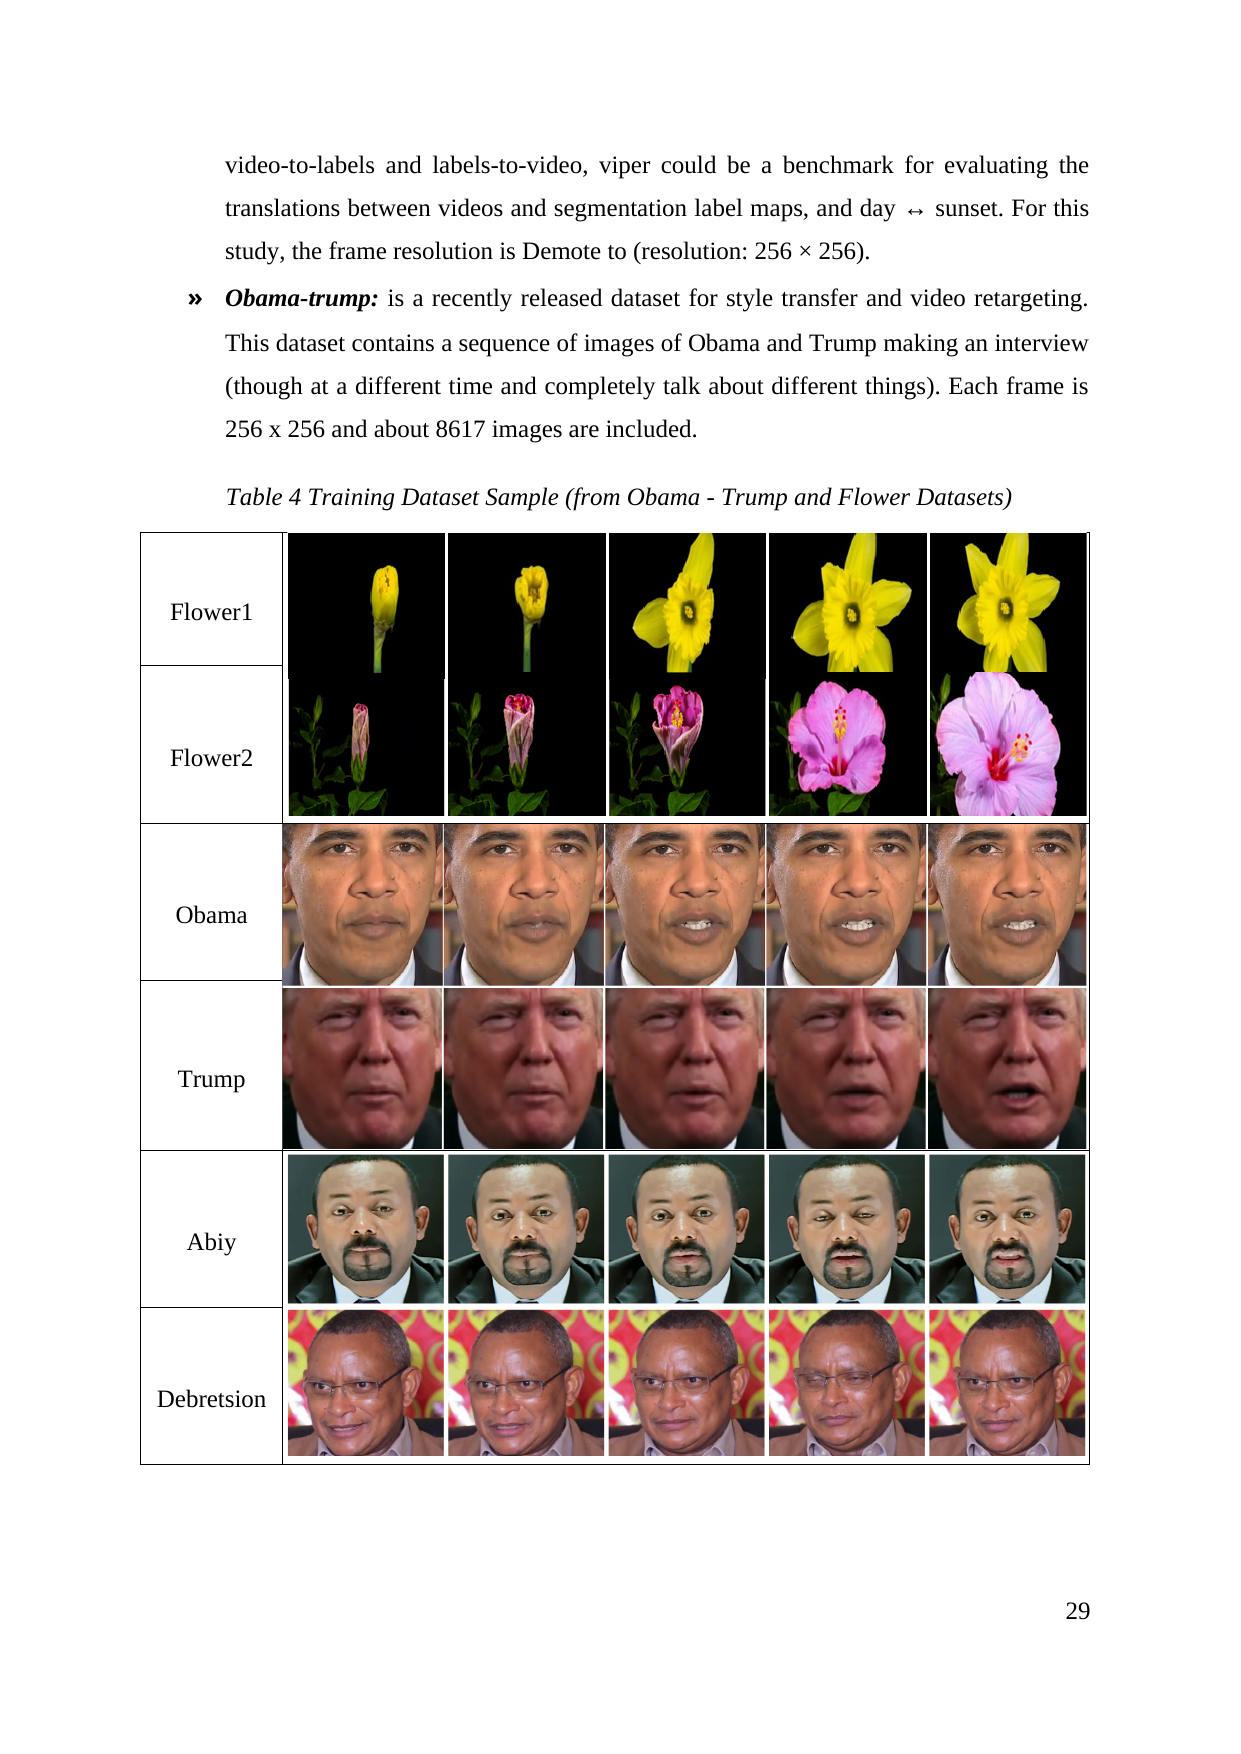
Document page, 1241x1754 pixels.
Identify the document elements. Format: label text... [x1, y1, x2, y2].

text Table 4 Training Dataset Sample (from Obama - Trump and Flower Datasets) [150, 482, 1090, 511]
list Obama-trump: is a recently released dataset for style transfer and video retargeting. This dataset contains a sequence of images of Obama and Trump making an interview (though at a different time and completely talk about different things). Each frame is 256 x 256 and about 8617 images are included. [187, 279, 1090, 443]
table_cell [283, 1151, 1089, 1464]
picture [287, 532, 1087, 816]
picture [286, 1153, 1087, 1456]
table_cell Trump [141, 981, 282, 1150]
table_cell Obama [141, 824, 282, 980]
table_cell Flower2 [141, 666, 282, 823]
picture [282, 824, 1087, 1149]
table_cell Abiy [141, 1151, 282, 1307]
table_header [283, 533, 1089, 823]
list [187, 150, 1090, 265]
table_header Flower1 [141, 533, 282, 665]
table_cell Debretsion [141, 1308, 282, 1464]
